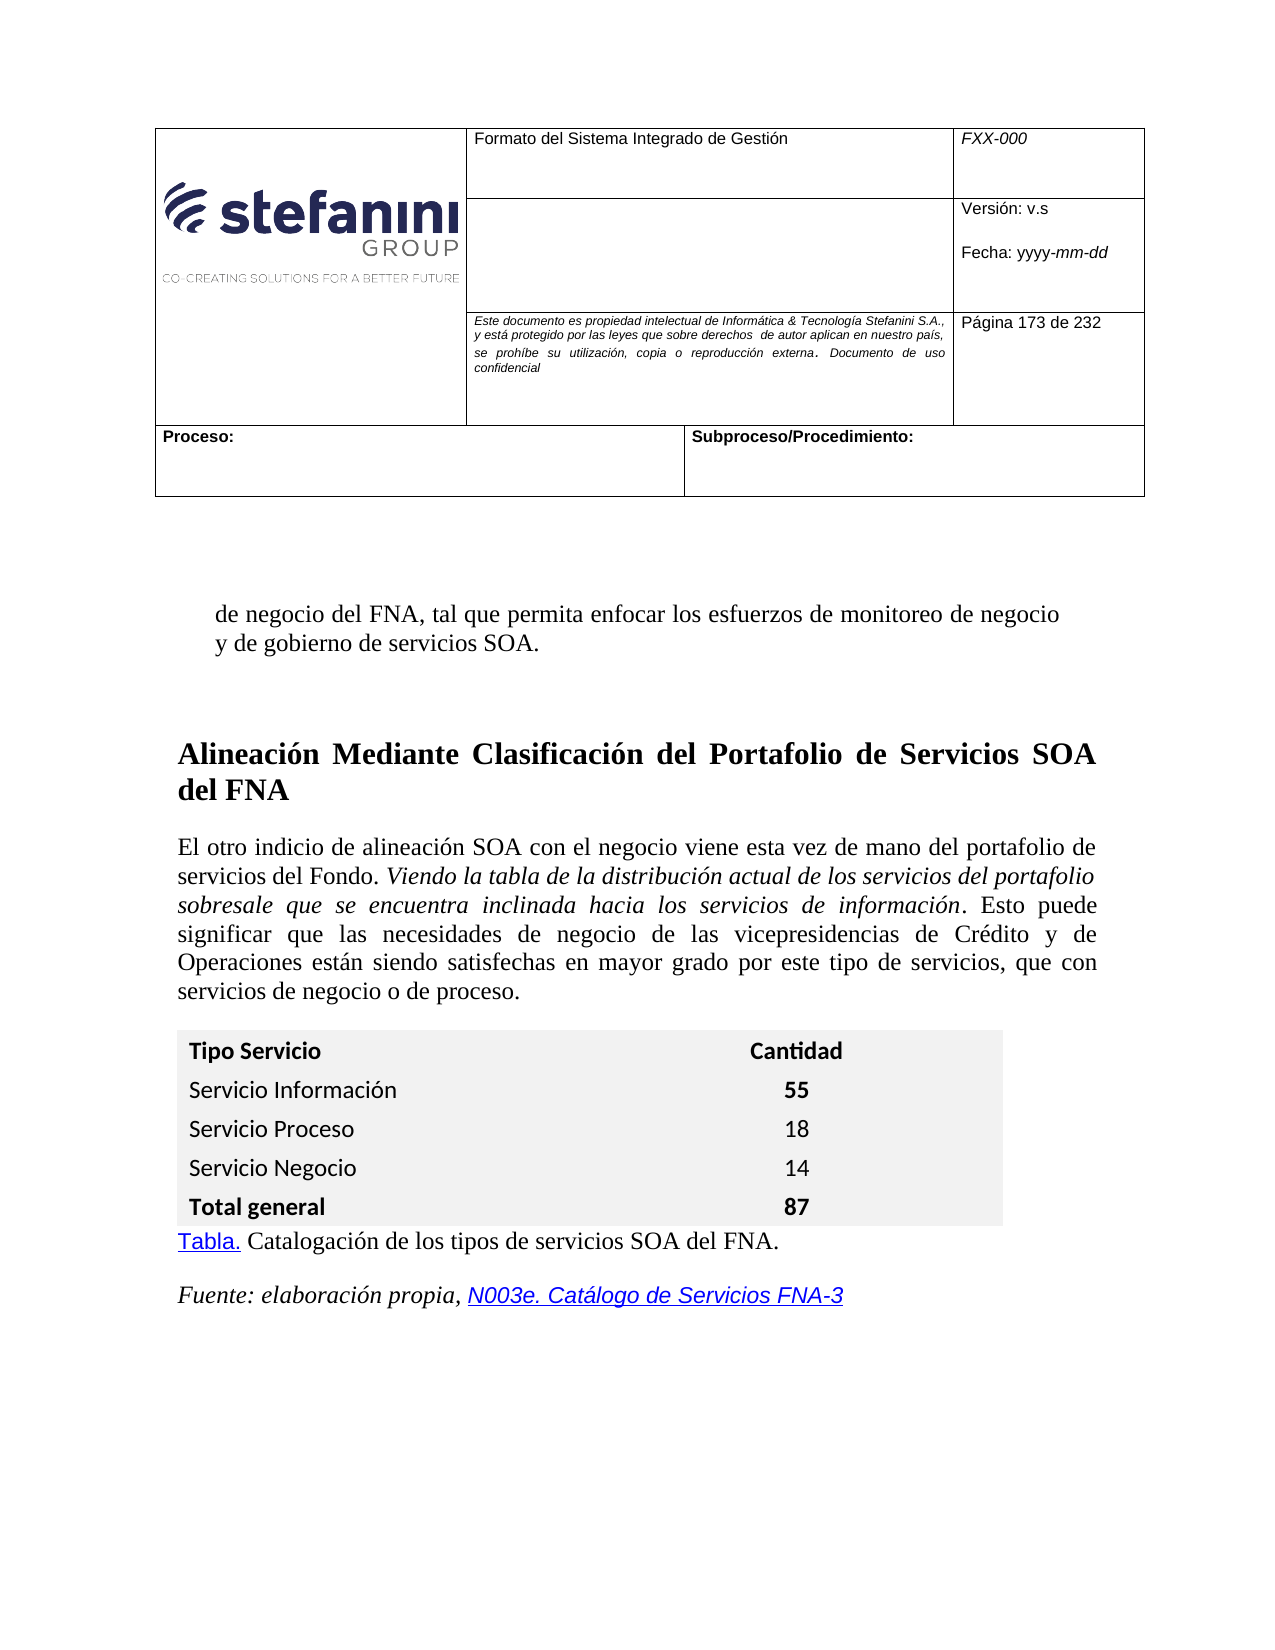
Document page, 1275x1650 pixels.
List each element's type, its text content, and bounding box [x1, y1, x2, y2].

text Tabla. Catalogación de los tipos de servicios SOA del FNA. [177, 1226, 1098, 1255]
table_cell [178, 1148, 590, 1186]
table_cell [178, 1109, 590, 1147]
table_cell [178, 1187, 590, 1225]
text El otro indicio de alineación SOA con el negocio viene esta vez de mano del portafolio de servicios del Fondo. Viendo la tabla de la distribución actual de los servicios del portafolio sobresale que se encuentra inclinada hacia los servicios de información. Esto puede significar que las necesidades de negocio de las vicepresidencias de Crédito y de Operaciones están siendo satisfechas en mayor grado por este tipo de servicios, que con servicios de negocio o de proceso. [177, 832, 1098, 1005]
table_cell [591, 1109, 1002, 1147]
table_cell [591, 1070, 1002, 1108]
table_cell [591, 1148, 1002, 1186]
picture [162, 182, 460, 286]
text Nota. La situación actual SOA evidencia que la alineación con negocio pasa más por las aplicaciones y herramientas de software que por los servicios (ver N003e. Catálogo de Servicios FNA-1). Es imperativo desarrollar el modelo de capacidades de negocio del FNA, tal que permita enfocar los esfuerzos de monitoreo de negocio y de gobierno de servicios SOA. [215, 599, 1060, 657]
text Fuente: elaboración propia, N003e. Catálogo de Servicios FNA-3 [177, 1280, 1098, 1309]
subtitle Alineación Mediante Clasificación del Portafolio de Servicios SOA del FNA [177, 736, 1098, 807]
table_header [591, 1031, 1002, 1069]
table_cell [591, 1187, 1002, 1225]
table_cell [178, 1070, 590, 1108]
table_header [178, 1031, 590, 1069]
